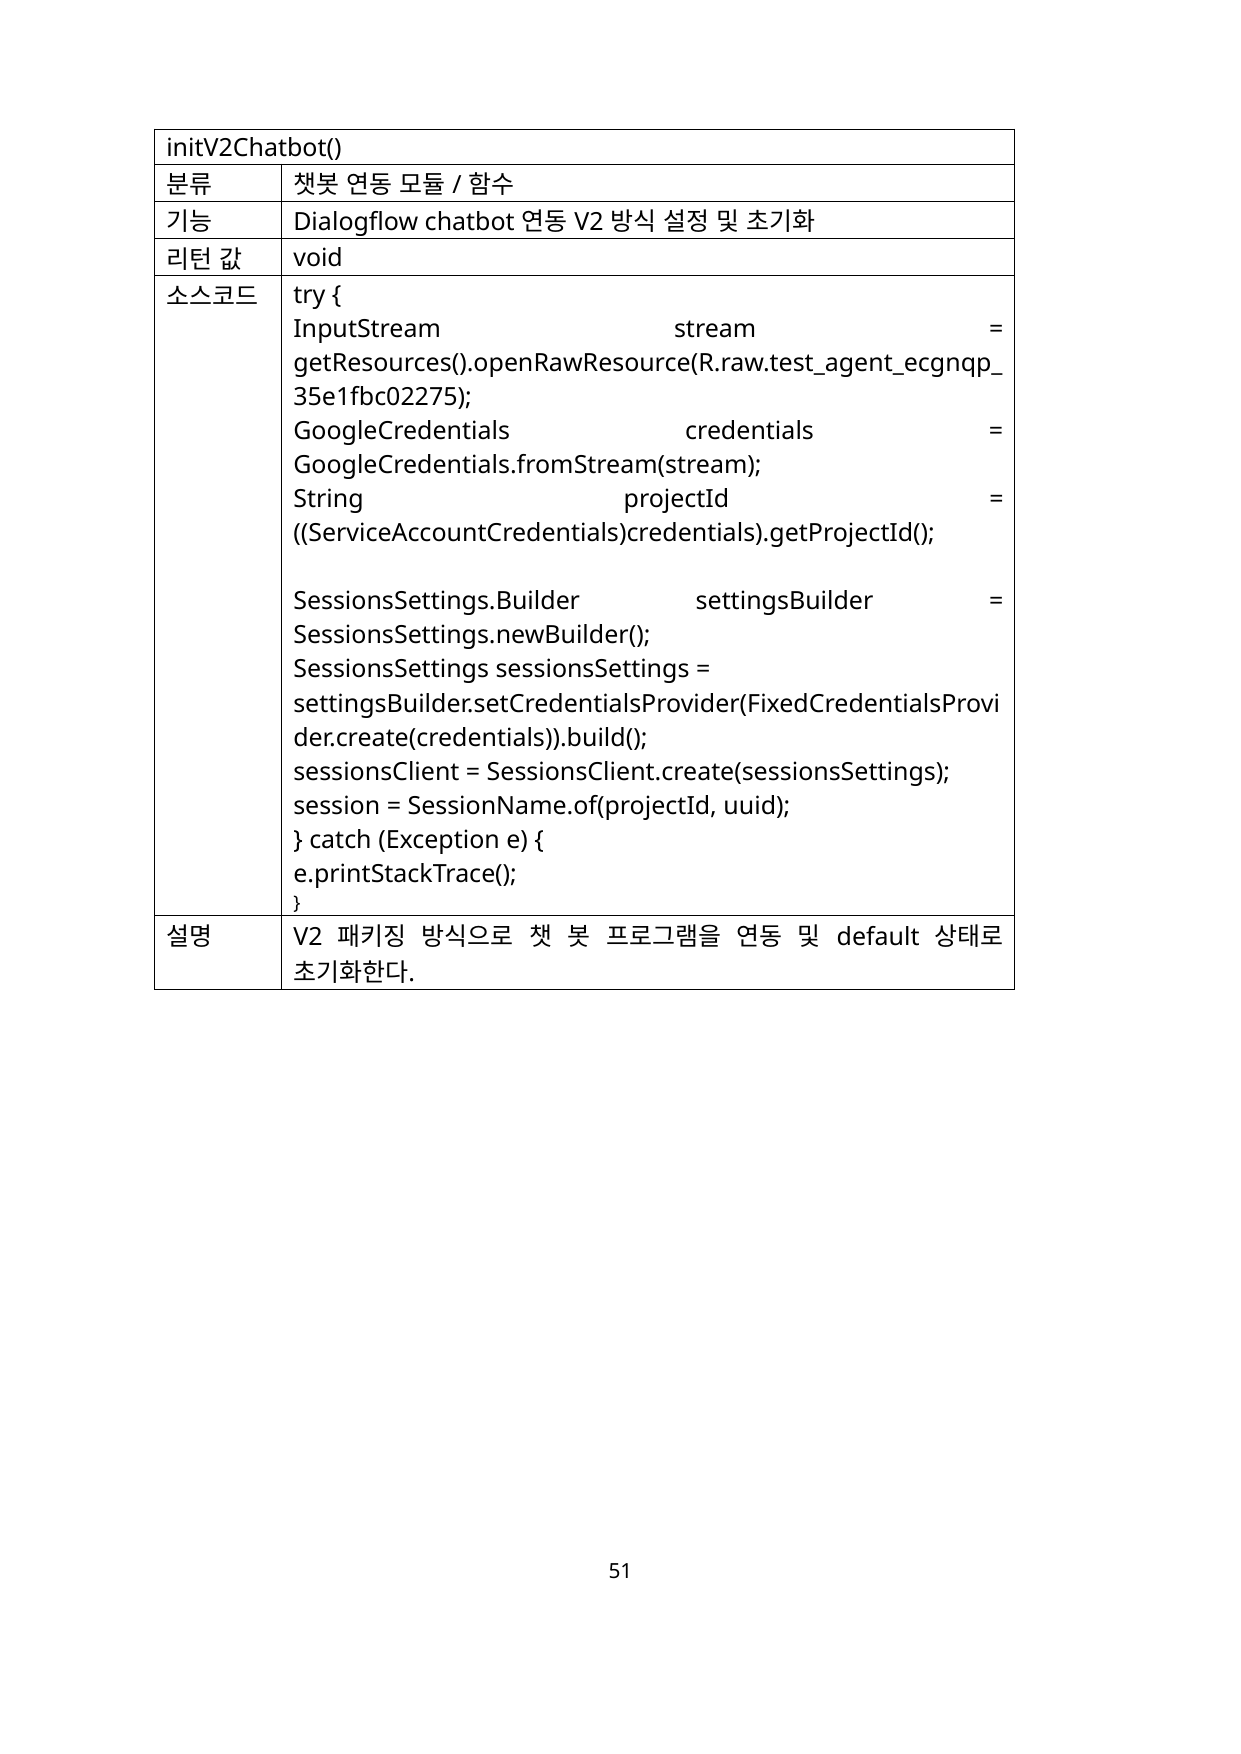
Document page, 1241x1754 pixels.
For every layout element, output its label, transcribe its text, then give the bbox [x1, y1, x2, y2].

table_cell void [282, 239, 1014, 275]
table_cell Dialogflow chatbot 연동 V2 방식 설정 및 초기화 [282, 202, 1014, 238]
table_cell try { InputStream stream = getResources().openRawResource(R.raw.test_agent_ecgnqp_35e1fbc02275); GoogleCredentials credentials = GoogleCredentials.fromStream(stream); String projectId = ((ServiceAccountCredentials)credentials).getProjectId(); SessionsSettings.Builder settingsBuilder = SessionsSettings.newBuilder(); SessionsSettings sessionsSettings = settingsBuilder.setCredentialsProvider(FixedCredentialsProvider.create(credentials)).build(); sessionsClient = SessionsClient.create(sessionsSettings); session = SessionName.of(projectId, uuid); } catch (Exception e) { e.printStackTrace(); } [282, 276, 1014, 915]
table_cell 분류 [155, 165, 281, 201]
table_cell 리턴 값 [155, 239, 281, 275]
table_header initV2Chatbot() [155, 130, 1014, 163]
table_cell 기능 [155, 202, 281, 238]
table_cell 챗봇 연동 모듈 / 함수 [282, 165, 1014, 201]
table_cell 설명 [155, 916, 281, 989]
table_cell V2 패키징 방식으로 챗 봇 프로그램을 연동 및 default 상태로 초기화한다. [282, 916, 1014, 989]
table_cell 소스코드 [155, 276, 281, 915]
